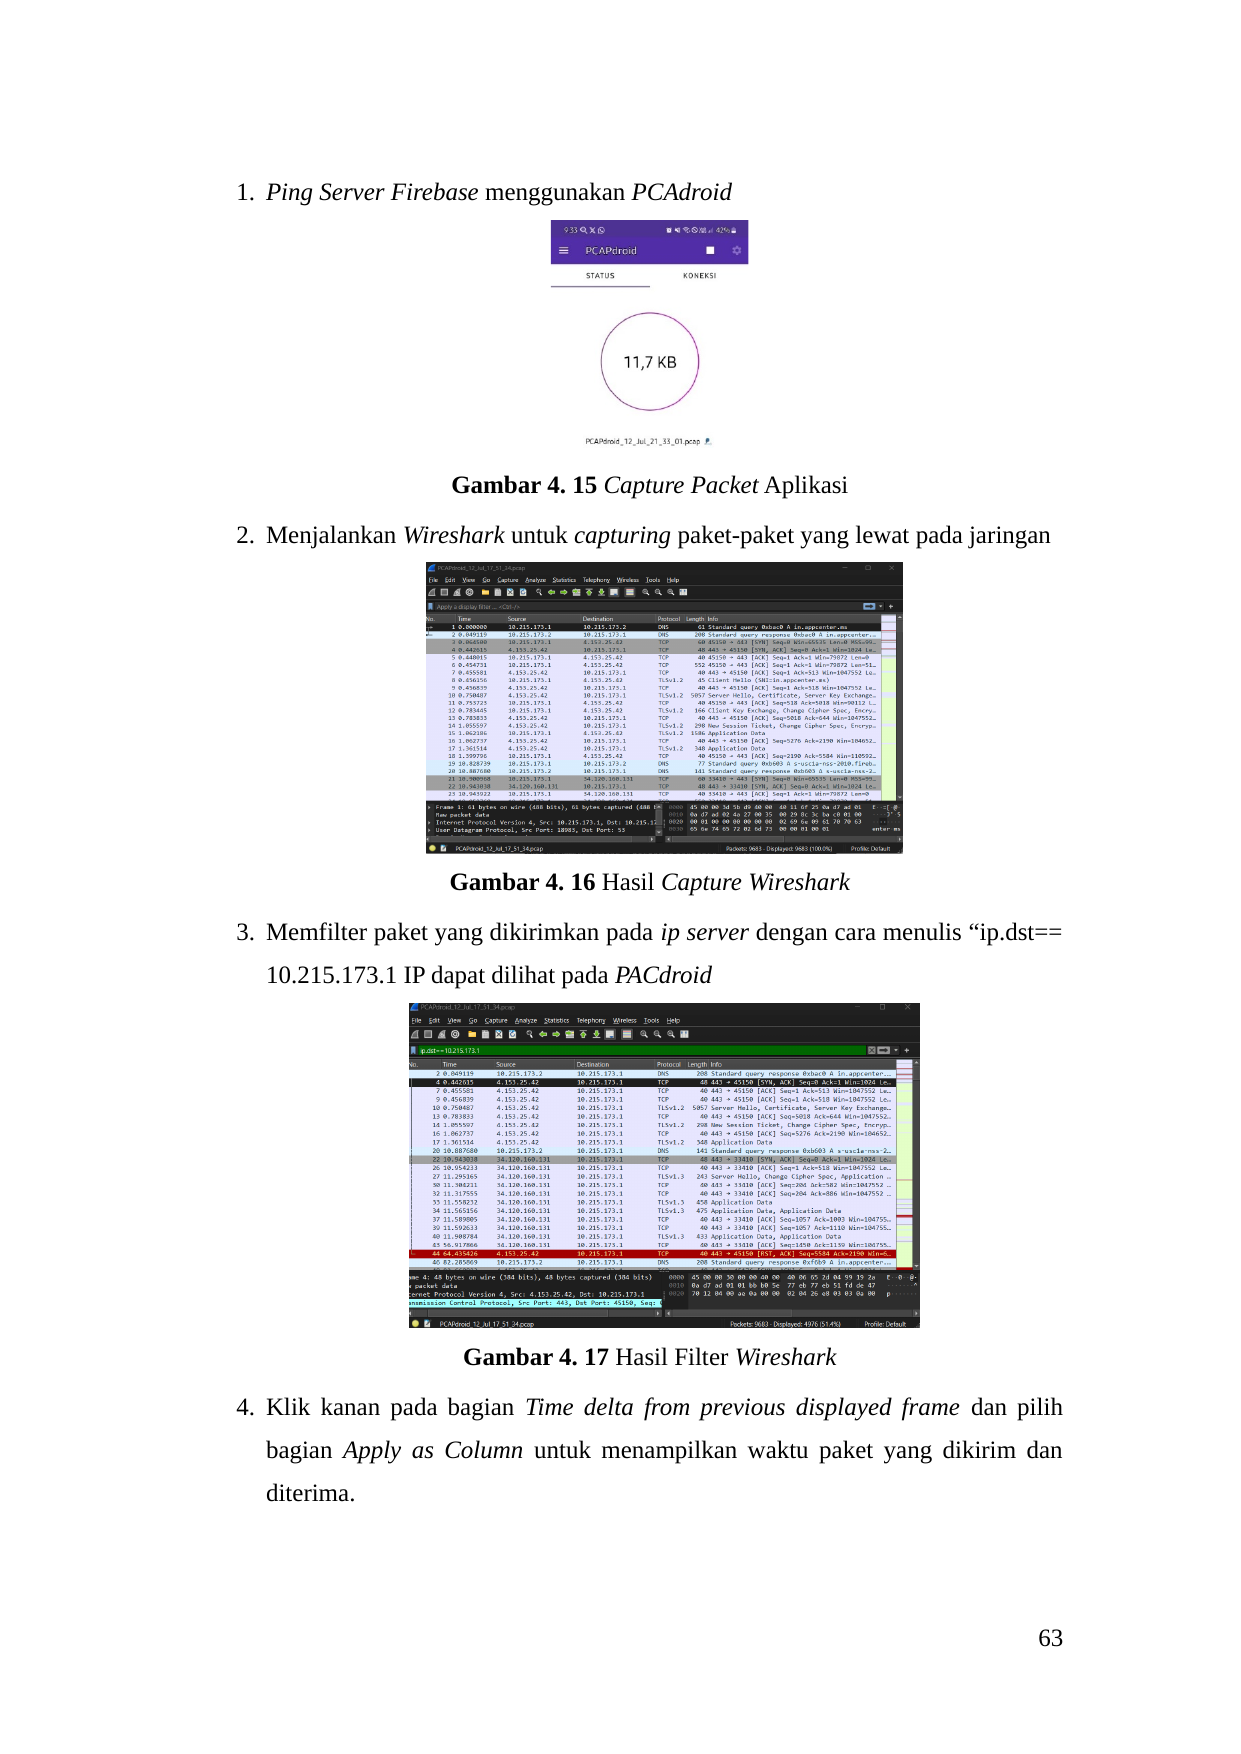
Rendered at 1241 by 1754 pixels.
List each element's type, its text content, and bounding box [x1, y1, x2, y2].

picture [550, 220, 749, 456]
text Gambar 4. 16 Hasil Capture Wireshark [236, 867, 1063, 896]
list Memfilter paket yang dikirimkan pada ip server dengan cara menulis “ip.dst== 10.215.173.1 IP dapat dilihat pada PACdroid [236, 917, 1063, 989]
text Gambar 4. 15 Capture Packet Aplikasi [236, 470, 1063, 499]
picture [426, 562, 903, 854]
text Gambar 4. 17 Hasil Filter Wireshark [236, 1342, 1063, 1371]
picture [409, 1003, 920, 1328]
list Ping Server Firebase menggunakan PCAdroid [236, 177, 1063, 206]
list Klik kanan pada bagian Time delta from previous displayed frame dan pilih bagian Apply as Column untuk menampilkan waktu paket yang dikirim dan diterima. [236, 1392, 1063, 1507]
list Menjalankan Wireshark untuk capturing paket-paket yang lewat pada jaringan [236, 520, 1063, 548]
